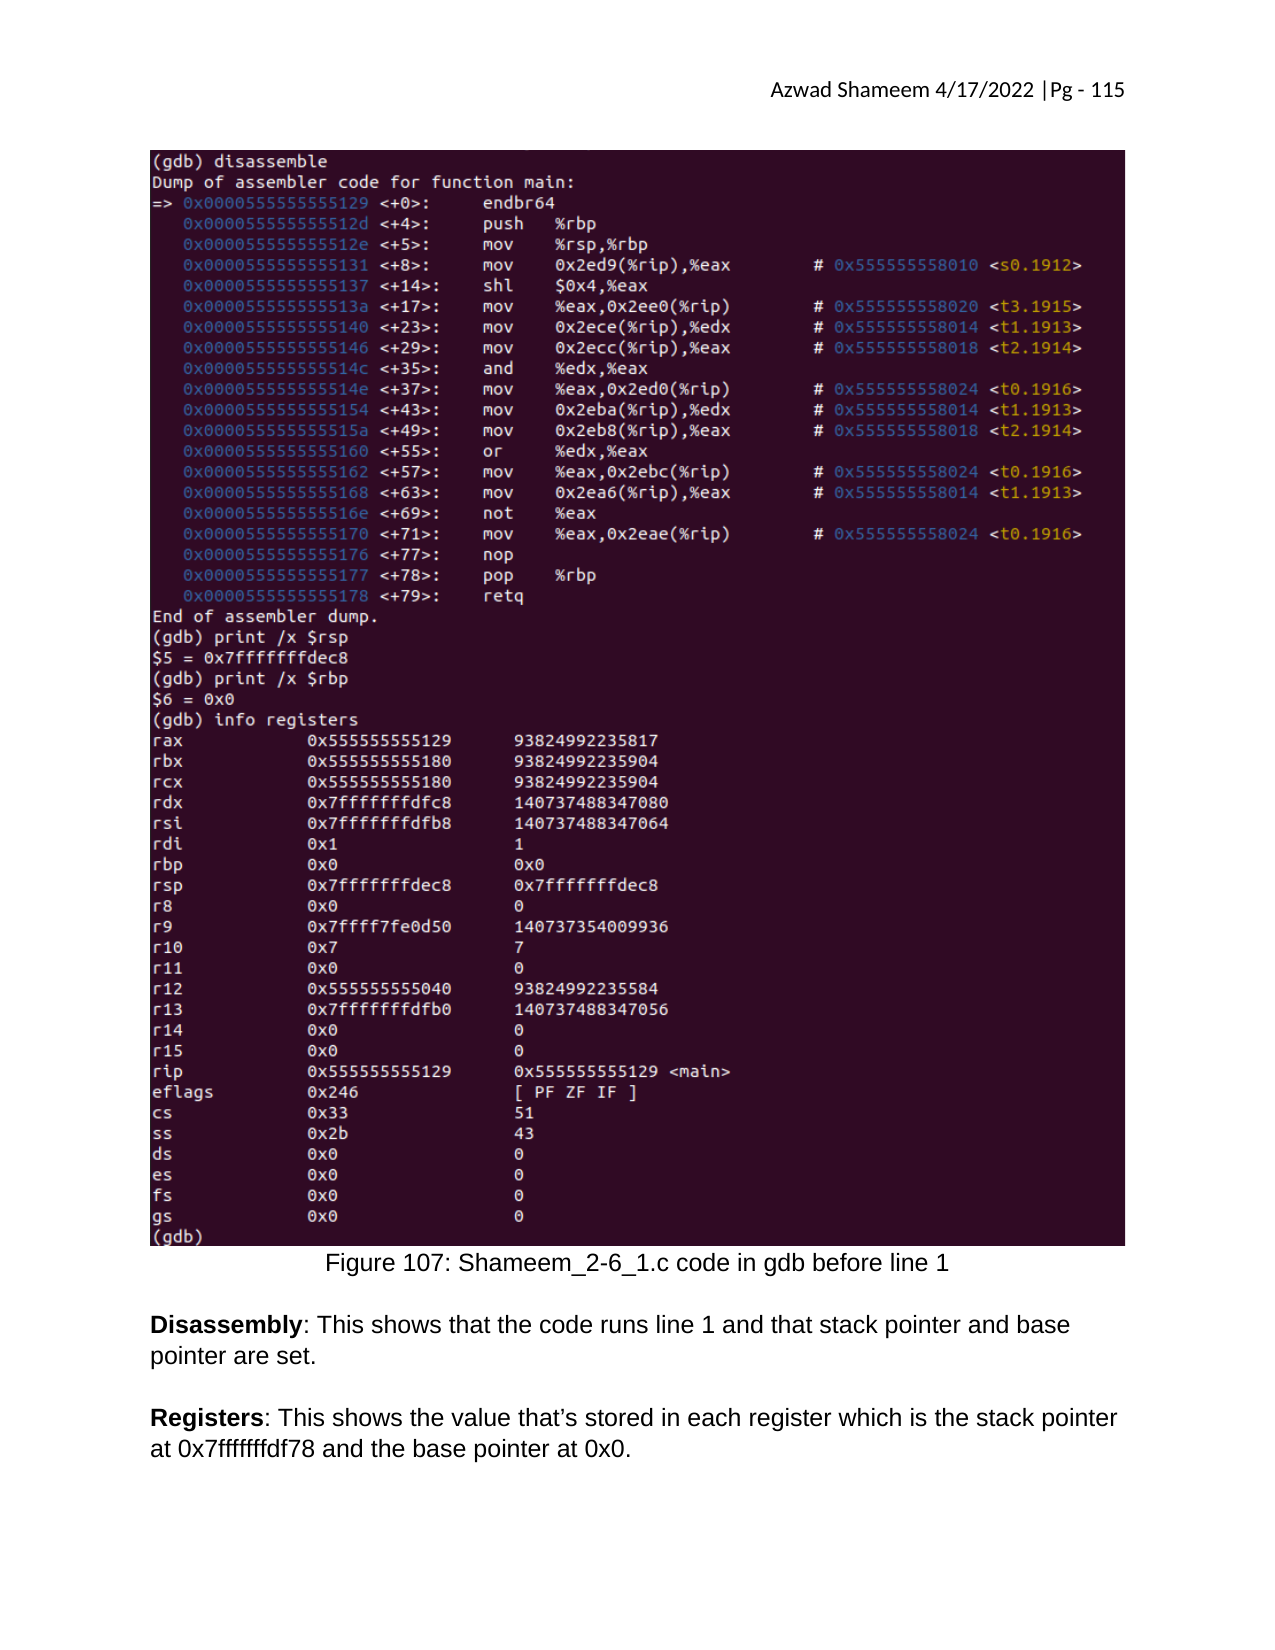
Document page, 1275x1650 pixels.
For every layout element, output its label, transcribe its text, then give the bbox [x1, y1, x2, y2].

text Registers: This shows the value that’s stored in each register which is the stack pointer at 0x7fffffffdf78 and the base pointer at 0x0. [150, 1403, 1125, 1463]
text Disassembly: This shows that the code runs line 1 and that stack pointer and base pointer are set. [150, 1310, 1125, 1369]
picture [150, 150, 1125, 1246]
text Figure 107: Shameem_2-6_1.c code in gdb before line 1 [150, 1248, 1125, 1276]
